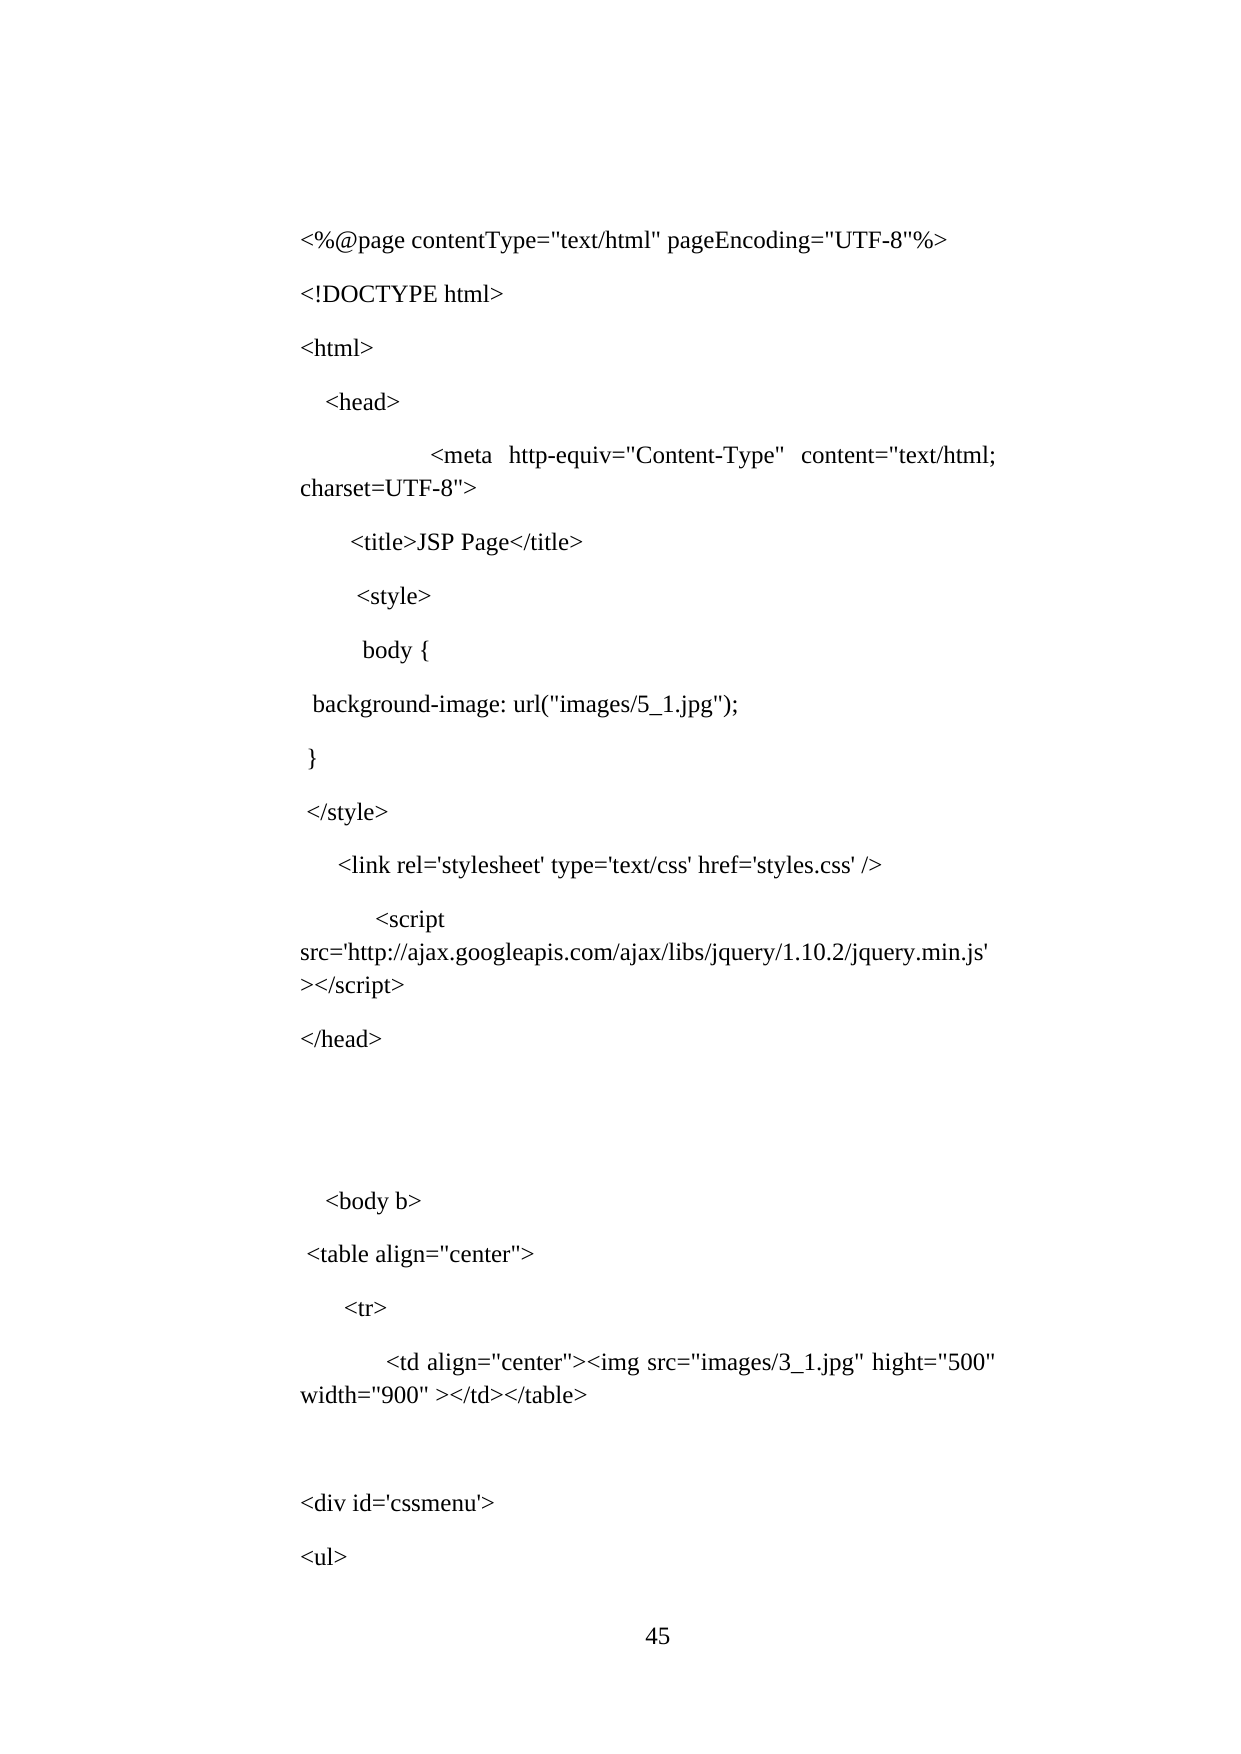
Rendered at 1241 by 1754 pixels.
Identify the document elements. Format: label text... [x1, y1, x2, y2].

text </style> [300, 797, 996, 825]
text <html> [300, 333, 996, 361]
text <meta http-equiv="Content-Type" content="text/html; charset=UTF-8"> [300, 440, 996, 502]
text <%@page contentType="text/html" pageEncoding="UTF-8"%> [300, 225, 996, 254]
text <td align="center"><img src="images/3_1.jpg" hight="500" width="900" ></td></table> [300, 1347, 996, 1409]
text body { [300, 635, 996, 664]
text <!DOCTYPE html> [300, 279, 996, 308]
text <table align="center"> [300, 1239, 996, 1268]
text <tr> [300, 1293, 996, 1322]
text <head> [300, 387, 996, 415]
text <style> [300, 581, 996, 610]
text <body b> [300, 1186, 996, 1214]
text <ul> [300, 1542, 996, 1571]
text <script src='http://ajax.googleapis.com/ajax/libs/jquery/1.10.2/jquery.min.js'></script> [300, 904, 996, 999]
text <link rel='stylesheet' type='text/css' href='styles.css' /> [300, 850, 996, 879]
text } [300, 743, 996, 771]
text <div id='cssmenu'> [300, 1488, 996, 1517]
text background-image: url("images/5_1.jpg"); [300, 689, 996, 718]
text <title>JSP Page</title> [300, 527, 996, 556]
text </head> [300, 1024, 996, 1053]
